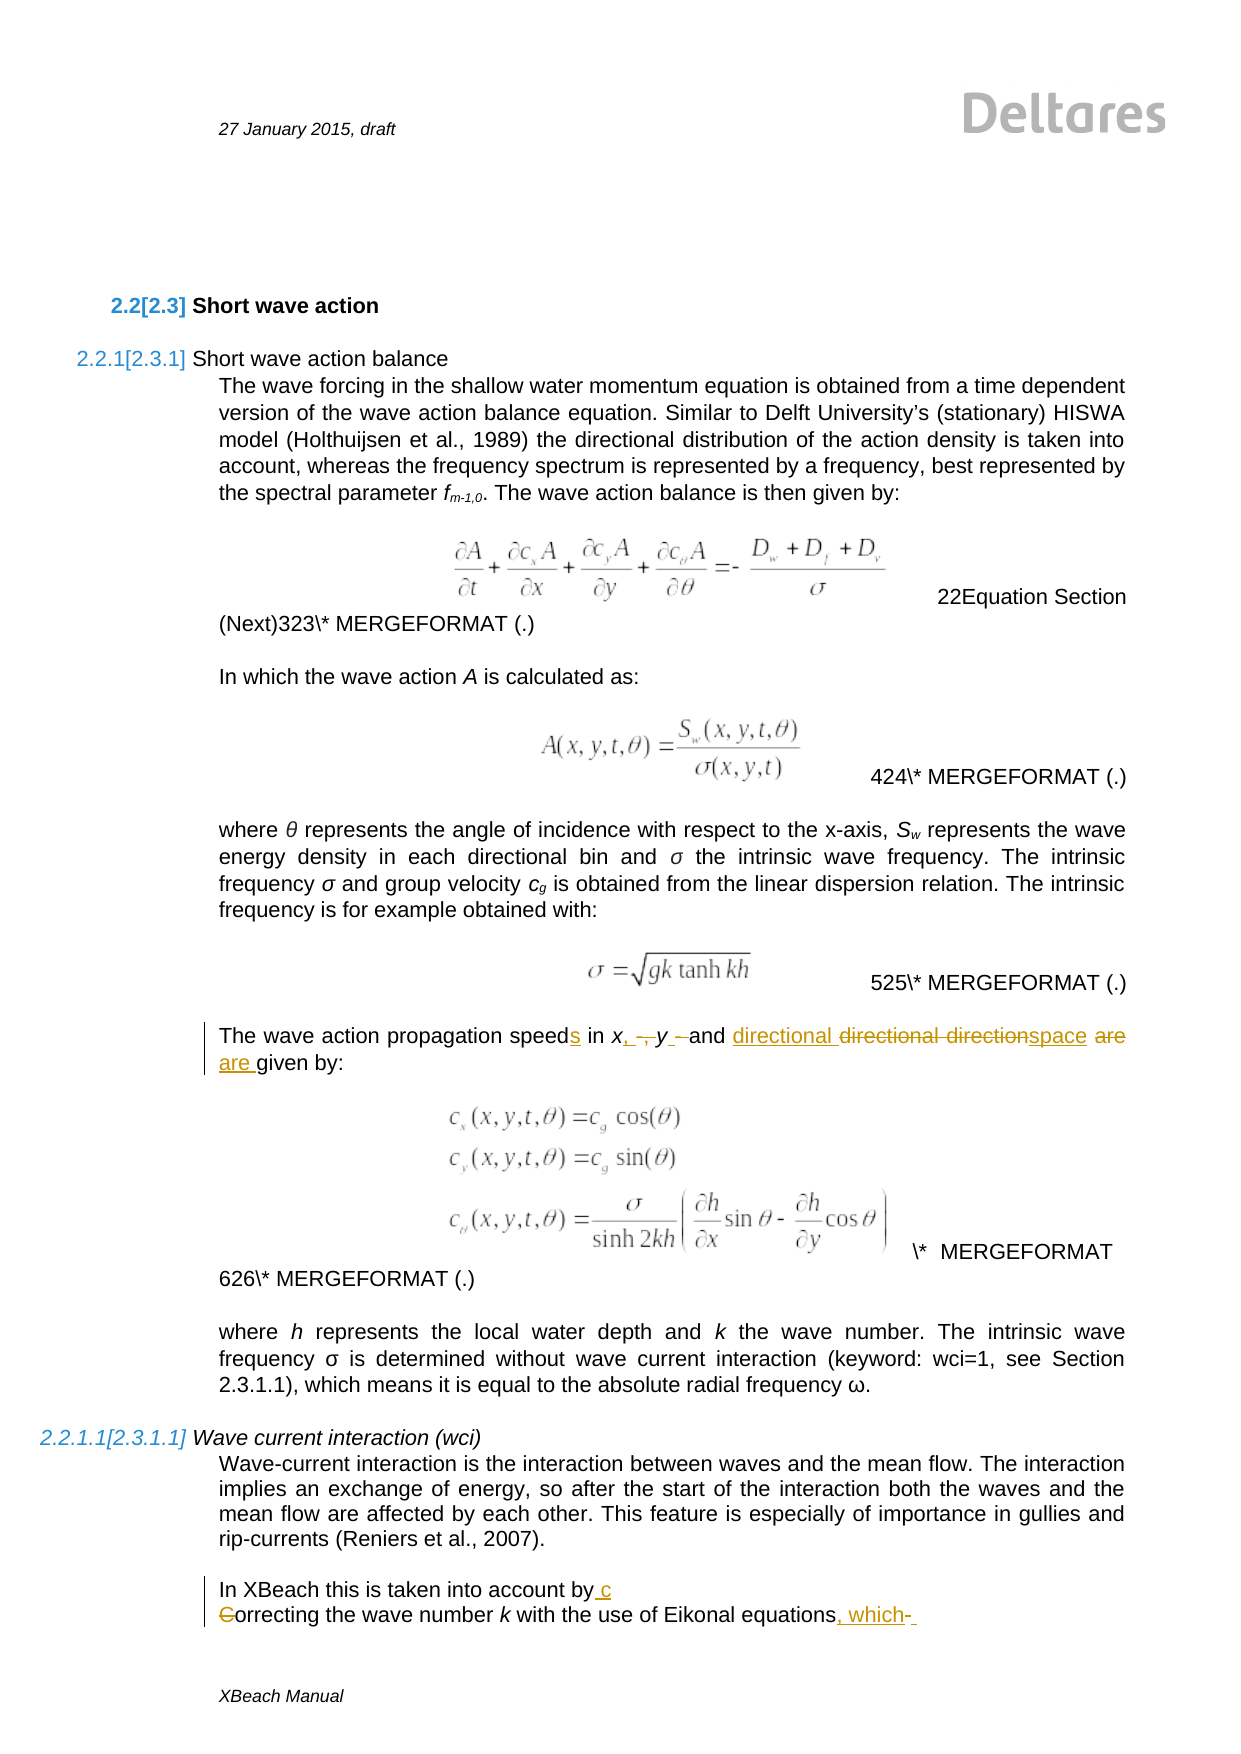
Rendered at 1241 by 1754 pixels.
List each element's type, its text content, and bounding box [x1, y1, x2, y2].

text Wave-current interaction is the interaction between waves and the mean flow. The interaction implies an exchange of energy, so after the start of the interaction both the waves and the mean flow are affected by each other. This feature is especially of importance in gullies and rip-currents (Reniers et al., 2007). [218, 1450, 1126, 1551]
text The wave forcing in the shallow water momentum equation is obtained from a time dependent version of the wave action balance equation. Similar to Delft University’s (stationary) HISWA model (Holthuijsen et al., 1989) the directional distribution of the action density is taken into account, whereas the frequency spectrum is represented by a frequency, best represented by the spectral parameter fm-1,0. The wave action balance is then given by: [218, 372, 1126, 505]
text where θ represents the angle of incidence with respect to the x-axis, Sw represents the wave energy density in each directional bin and σ the intrinsic wave frequency. The intrinsic frequency σ and group velocity cg is obtained from the linear dispersion relation. The intrinsic frequency is for example obtained with: [218, 816, 1126, 922]
picture [964, 75, 1166, 133]
text The wave action propagation speed in xyand given by: [218, 1022, 1126, 1075]
text where h represents the local water depth and k the wave number. The intrinsic wave frequency σ is determined without wave current interaction (keyword: wci=1, see Section 2.3.1.1), which means it is equal to the absolute radial frequency ω. [218, 1318, 1126, 1397]
subtitle Wave current interaction (wci) [192, 1424, 1126, 1450]
text orrecting the wave number k with the use of Eikonal equations [218, 1602, 1126, 1627]
text In XBeach this is taken into account by [218, 1576, 1126, 1602]
subtitle Short wave action balance [192, 346, 1126, 372]
text In which the wave action A is calculated as: [218, 662, 1126, 689]
subtitle Short wave action [192, 292, 1126, 319]
